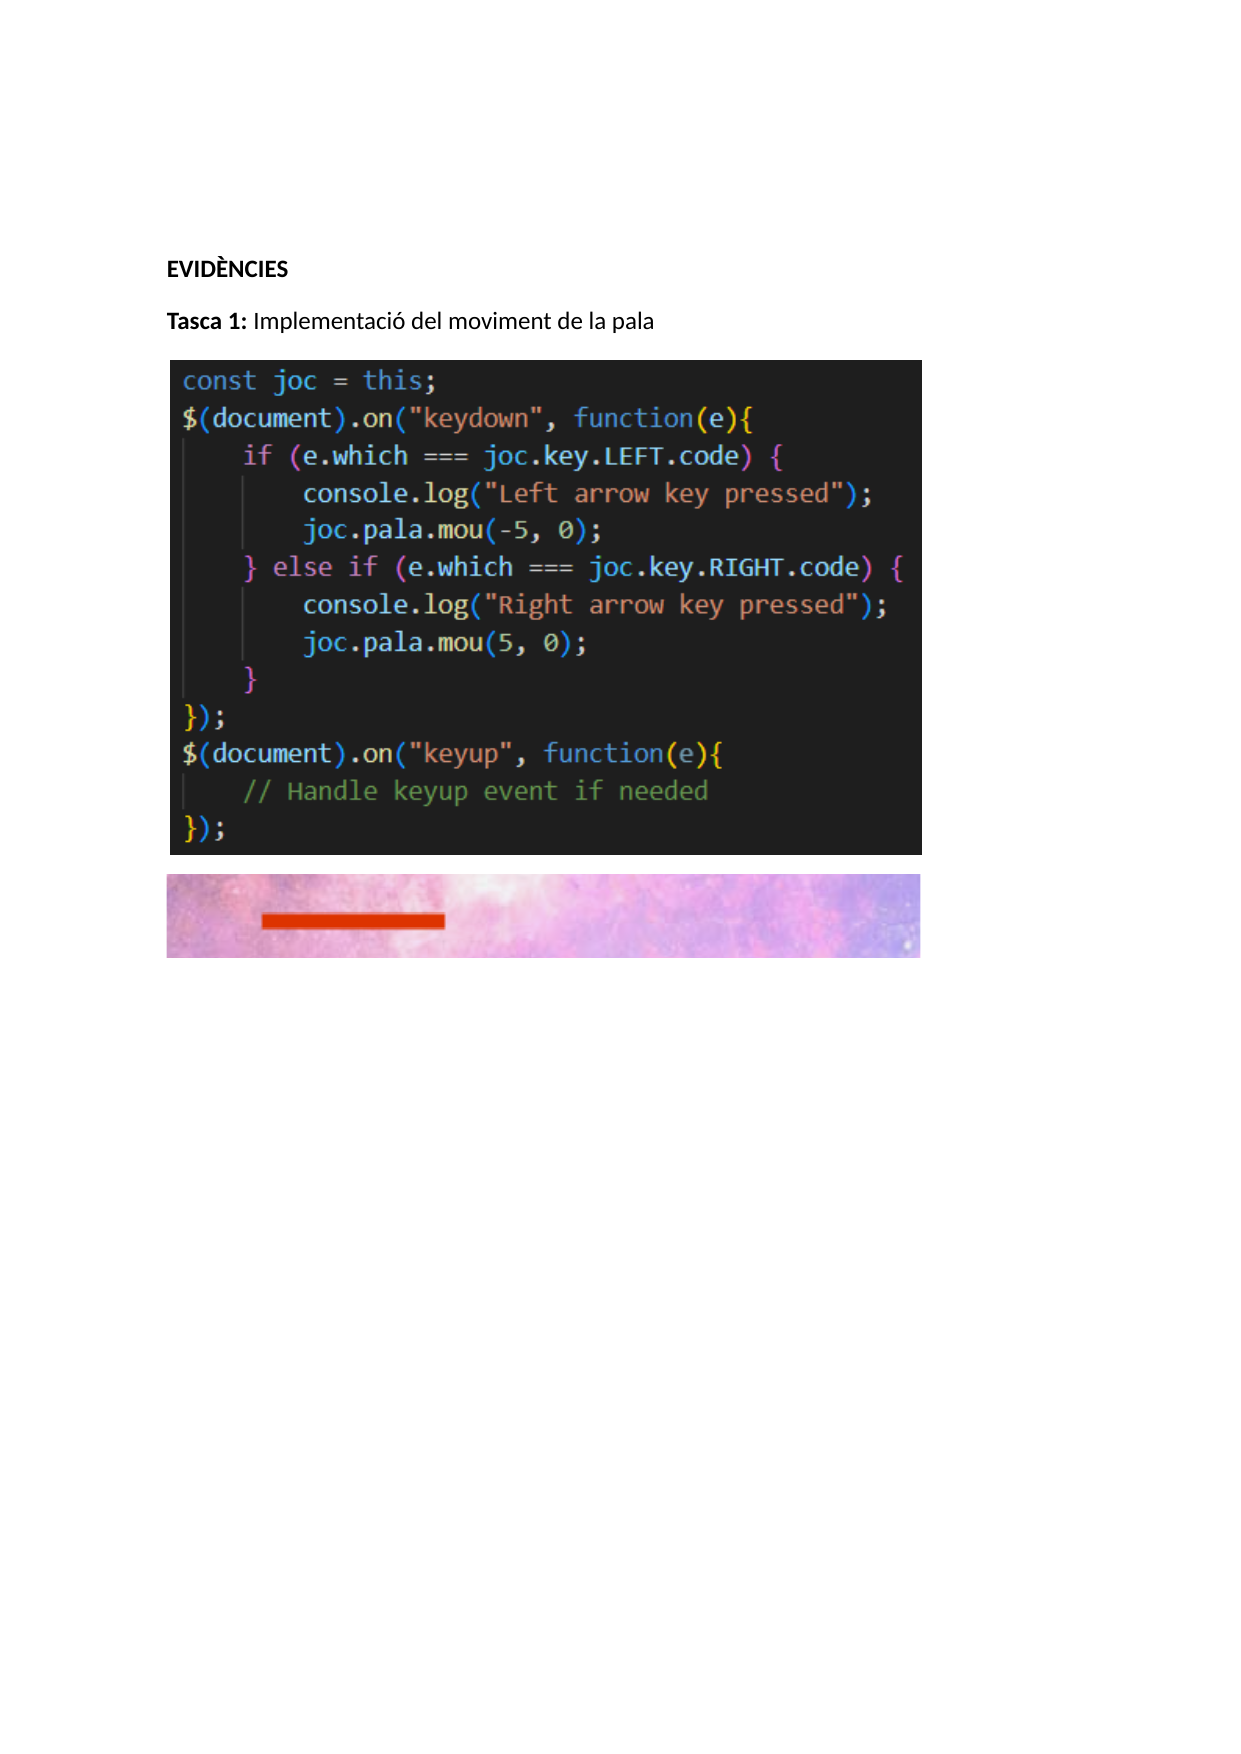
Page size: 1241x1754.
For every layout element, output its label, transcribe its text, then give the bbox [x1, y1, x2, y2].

text EVIDÈNCIES [167, 253, 1076, 284]
picture [166, 874, 921, 958]
text Tasca 1: Implementació del moviment de la pala [167, 305, 1076, 336]
picture [170, 360, 922, 855]
